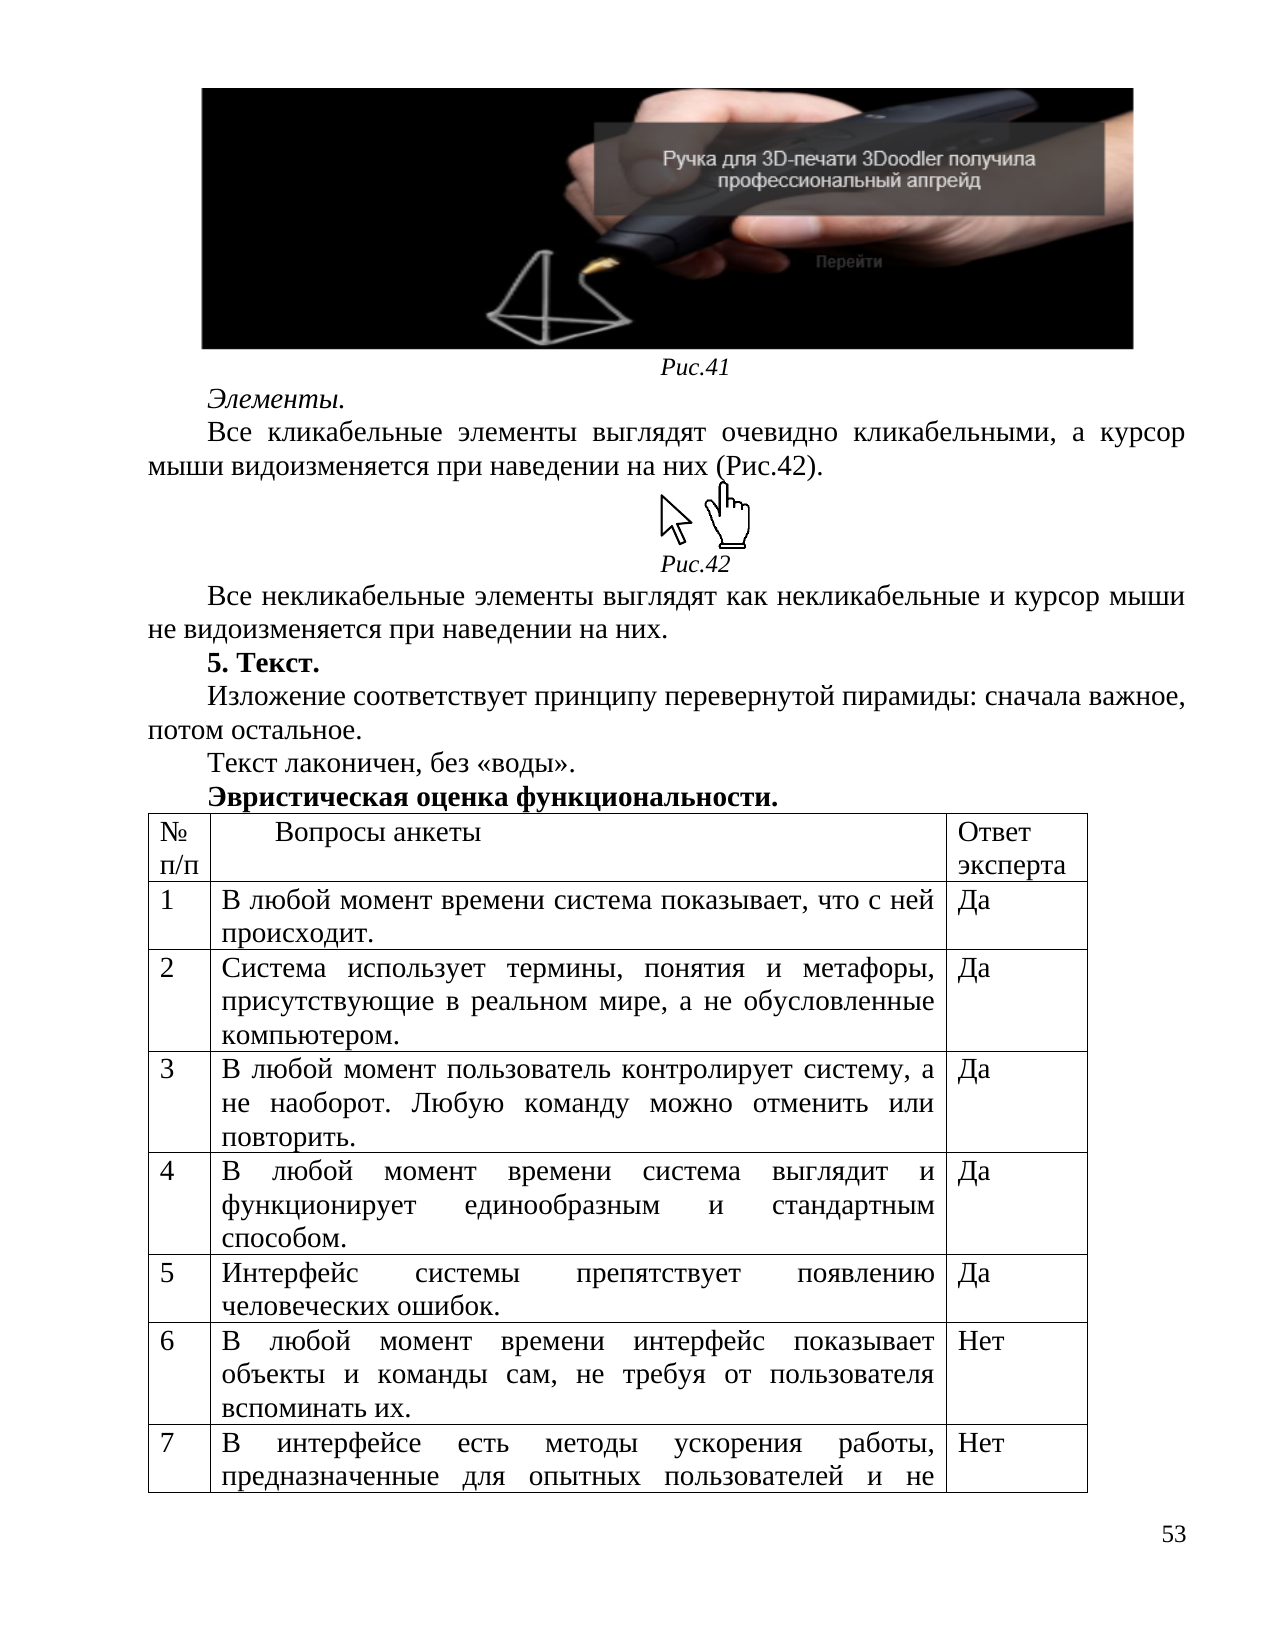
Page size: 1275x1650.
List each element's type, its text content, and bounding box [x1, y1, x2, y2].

text Эвристическая оценка функциональности. [148, 779, 1186, 813]
table_cell В любой момент пользователь контролирует систему, а не наоборот. Любую команду можно отменить или повторить. [211, 1052, 946, 1152]
list Текст. [148, 645, 1186, 678]
text Все кликабельные элементы выглядят очевидно кликабельными, а курсор мыши видоизменяется при наведении на них (Рис.42). [148, 414, 1186, 481]
table_cell 1 [149, 882, 210, 949]
table_cell 6 [149, 1323, 210, 1424]
text Рис.41 [148, 352, 1186, 381]
table_cell 7 [149, 1425, 210, 1492]
table_cell Да [947, 1255, 1087, 1322]
text Изложение соответствует принципу перевернутой пирамиды: сначала важное, потом остальное. [148, 678, 1186, 746]
table_cell В любой момент времени система показывает, что с ней происходит. [211, 882, 946, 949]
table_cell Да [947, 1153, 1087, 1254]
text Текст лаконичен, без «воды». [148, 746, 1186, 779]
picture [200, 88, 1135, 352]
text Элементы. [148, 381, 1186, 414]
table_cell Да [947, 1052, 1087, 1152]
table_cell Нет [947, 1425, 1087, 1492]
picture [643, 481, 750, 549]
table_cell Да [947, 950, 1087, 1051]
table_cell В любой момент времени система выглядит и функционирует единообразным и стандартным способом. [211, 1153, 946, 1254]
text Все некликабельные элементы выглядят как некликабельные и курсор мыши не видоизменяется при наведении на них. [148, 578, 1186, 645]
table_cell 4 [149, 1153, 210, 1254]
table_header № п/п [149, 814, 210, 881]
table_cell Интерфейс системы препятствует появлению человеческих ошибок. [211, 1255, 946, 1322]
text Рис.42 [148, 549, 1186, 578]
table_cell 5 [149, 1255, 210, 1322]
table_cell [211, 1425, 946, 1492]
table_cell В любой момент времени интерфейс показывает объекты и команды сам, не требуя от пользователя вспоминать их. [211, 1323, 946, 1424]
table_cell Система использует термины, понятия и метафоры, присутствующие в реальном мире, а не обусловленные компьютером. [211, 950, 946, 1051]
table_cell 2 [149, 950, 210, 1051]
table_cell 3 [149, 1052, 210, 1152]
table_cell Да [947, 882, 1087, 949]
table_header Ответ эксперта [947, 814, 1087, 881]
table_cell Нет [947, 1323, 1087, 1424]
table_header Вопросы анкеты [211, 814, 946, 881]
